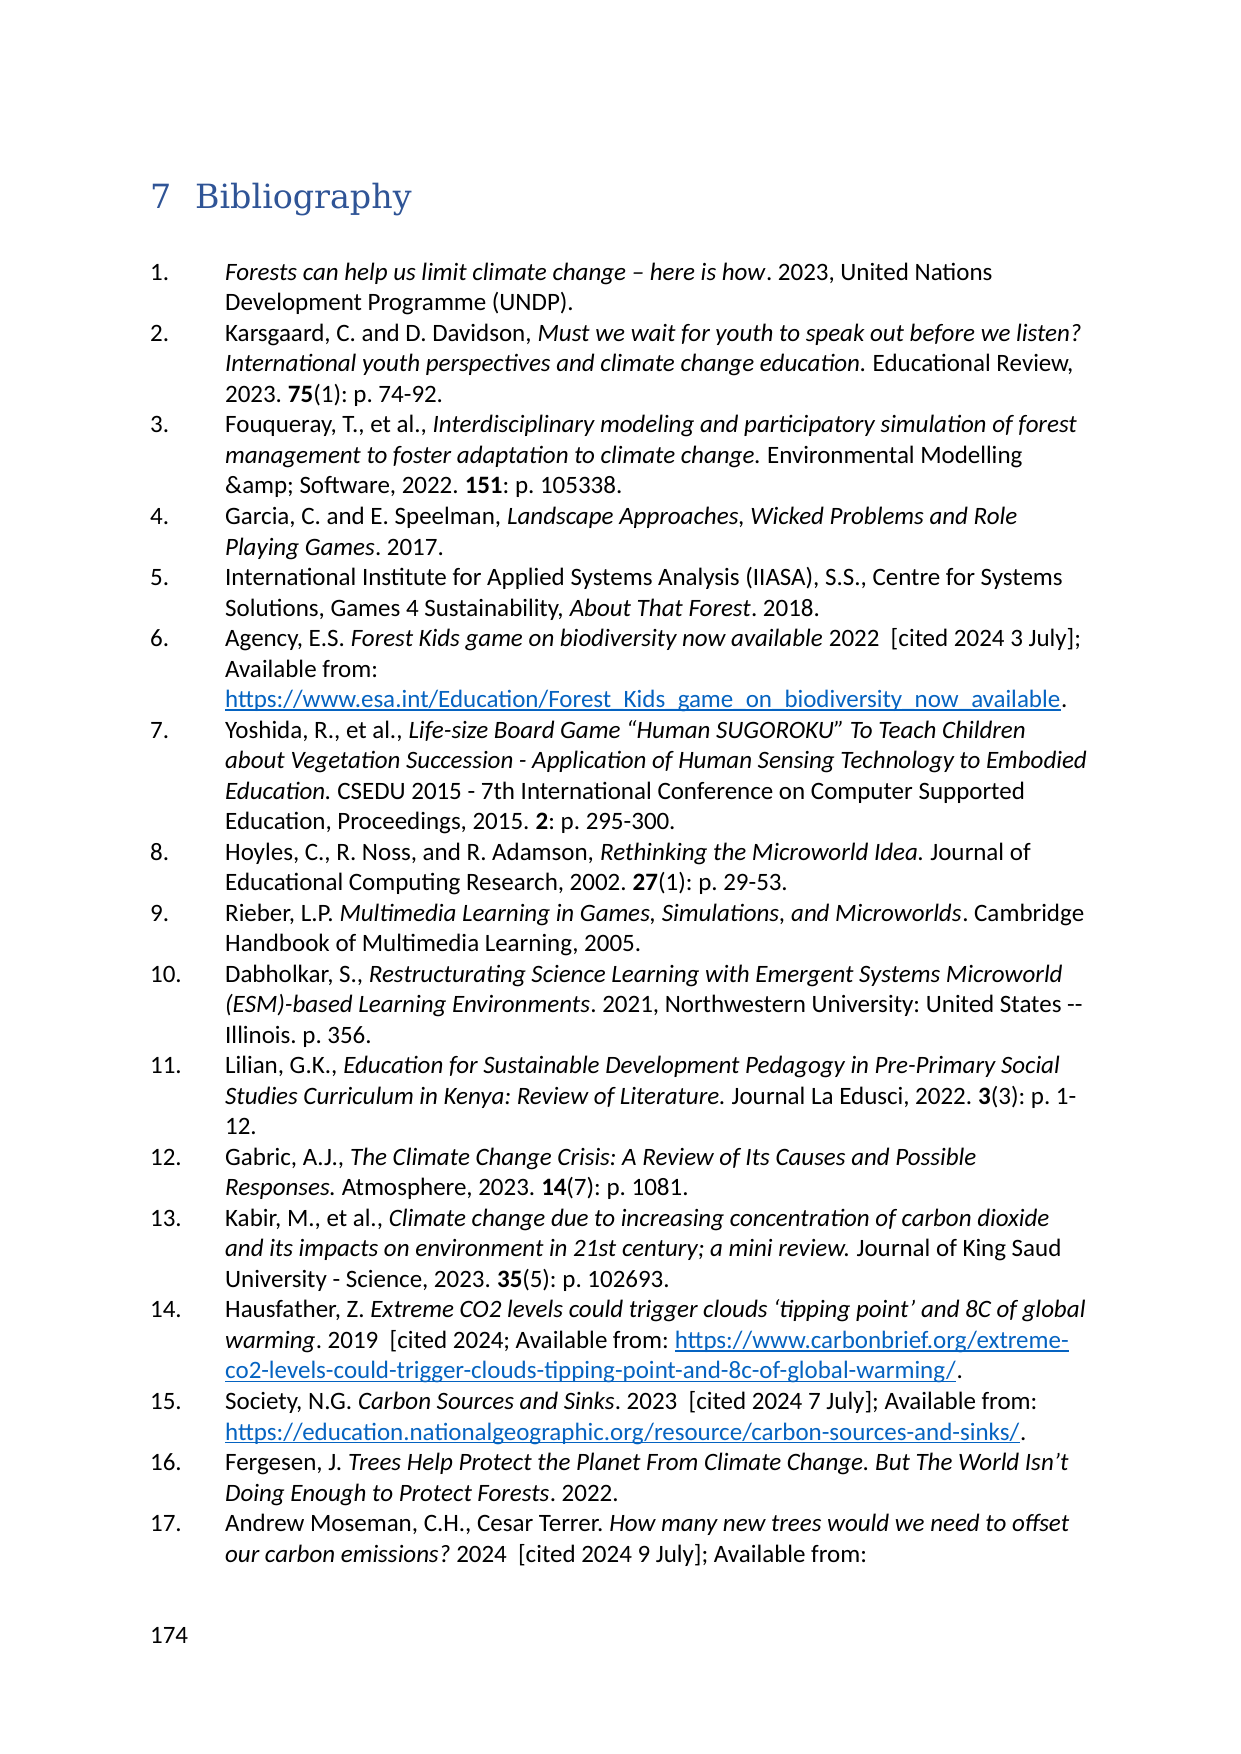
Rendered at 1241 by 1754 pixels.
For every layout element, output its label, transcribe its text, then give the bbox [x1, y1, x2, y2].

text 15. Society, N.G. Carbon Sources and Sinks. 2023 [cited 2024 7 July]; Available from: https://education.nationalgeographic.org/resource/carbon-sources-and-sinks/. [150, 1385, 1090, 1446]
text 8. Hoyles, C., R. Noss, and R. Adamson, Rethinking the Microworld Idea. Journal of Educational Computing Research, 2002. 27(1): p. 29-53. [150, 836, 1090, 897]
text 4. Garcia, C. and E. Speelman, Landscape Approaches, Wicked Problems and Role Playing Games. 2017. [150, 500, 1090, 561]
text 6. Agency, E.S. Forest Kids game on biodiversity now available 2022 [cited 2024 3 July]; Available from: https://www.esa.int/Education/Forest_Kids_game_on_biodiversity_now_available. [150, 622, 1090, 714]
text 16. Fergesen, J. Trees Help Protect the Planet From Climate Change. But The World Isn’t Doing Enough to Protect Forests. 2022. [150, 1446, 1090, 1507]
text 5. International Institute for Applied Systems Analysis (IIASA), S.S., Centre for Systems Solutions, Games 4 Sustainability, About That Forest. 2018. [150, 561, 1090, 622]
text 13. Kabir, M., et al., Climate change due to increasing concentration of carbon dioxide and its impacts on environment in 21st century; a mini review. Journal of King Saud University - Science, 2023. 35(5): p. 102693. [150, 1202, 1090, 1294]
text 2. Karsgaard, C. and D. Davidson, Must we wait for youth to speak out before we listen? International youth perspectives and climate change education. Educational Review, 2023. 75(1): p. 74-92. [150, 317, 1090, 408]
text 11. Lilian, G.K., Education for Sustainable Development Pedagogy in Pre-Primary Social Studies Curriculum in Kenya: Review of Literature. Journal La Edusci, 2022. 3(3): p. 1-12. [150, 1049, 1090, 1141]
text 3. Fouqueray, T., et al., Interdisciplinary modeling and participatory simulation of forest management to foster adaptation to climate change. Environmental Modelling &amp; Software, 2022. 151: p. 105338. [150, 408, 1090, 500]
text 14. Hausfather, Z. Extreme CO2 levels could trigger clouds ‘tipping point’ and 8C of global warming. 2019 [cited 2024; Available from: https://www.carbonbrief.org/extreme-co2-levels-could-trigger-clouds-tipping-point-and-8c-of-global-warming/. [150, 1294, 1090, 1385]
text 7. Yoshida, R., et al., Life-size Board Game “Human SUGOROKU” To Teach Children about Vegetation Succession - Application of Human Sensing Technology to Embodied Education. CSEDU 2015 - 7th International Conference on Computer Supported Education, Proceedings, 2015. 2: p. 295-300. [150, 714, 1090, 836]
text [150, 1507, 1090, 1568]
text 1. Forests can help us limit climate change – here is how. 2023, United Nations Development Programme (UNDP). [150, 255, 1090, 317]
text 12. Gabric, A.J., The Climate Change Crisis: A Review of Its Causes and Possible Responses. Atmosphere, 2023. 14(7): p. 1081. [150, 1141, 1090, 1202]
text 9. Rieber, L.P. Multimedia Learning in Games, Simulations, and Microworlds. Cambridge Handbook of Multimedia Learning, 2005. [150, 897, 1090, 958]
subtitle Bibliography [150, 175, 1090, 215]
text 10. Dabholkar, S., Restructurating Science Learning with Emergent Systems Microworld (ESM)-based Learning Environments. 2021, Northwestern University: United States -- Illinois. p. 356. [150, 958, 1090, 1049]
